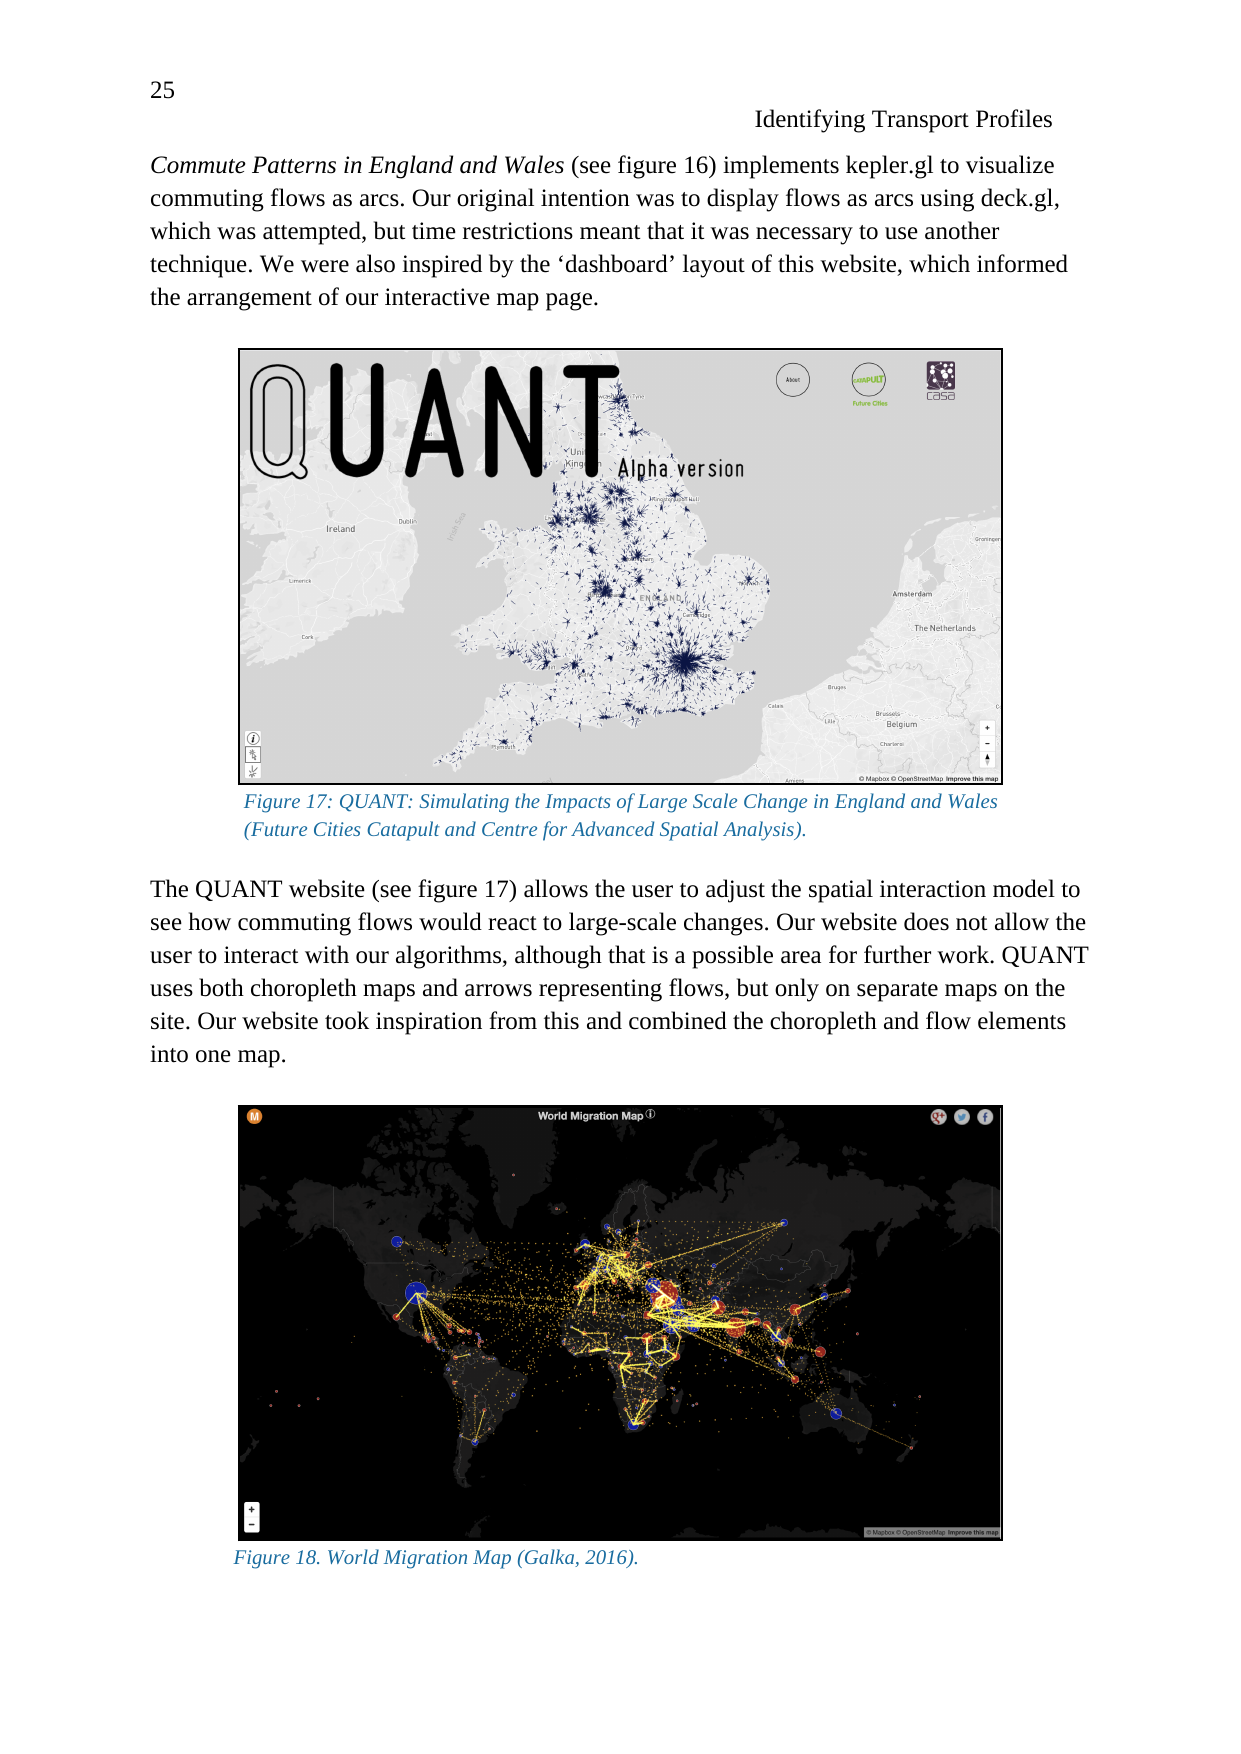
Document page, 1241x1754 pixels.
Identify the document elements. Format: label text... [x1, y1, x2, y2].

picture [240, 350, 1001, 783]
picture [240, 1108, 1001, 1539]
text The QUANT website (see figure 17) allows the user to adjust the spatial interaction model to see how commuting flows would react to large-scale changes. Our website does not allow the user to interact with our algorithms, although that is a possible area for further work. QUANT uses both choropleth maps and arrows representing flows, but only on separate maps on the site. Our website took inspiration from this and combined the choropleth and flow elements into one map. [150, 874, 1090, 1068]
text Figure 18. World Migration Map (Galka, 2016). [150, 1545, 1090, 1569]
text Figure 17: QUANT: Simulating the Impacts of Large Scale Change in England and Wales (Future Cities Catapult and Centre for Advanced Spatial Analysis). [244, 789, 1003, 841]
text Commute Patterns in England and Wales (see figure 16) implements kepler.gl to visualize commuting flows as arcs. Our original intention was to display flows as arcs using deck.gl, which was attempted, but time restrictions meant that it was necessary to use another technique. We were also inspired by the ‘dashboard’ layout of this website, which informed the arrangement of our interactive map page. [150, 150, 1090, 311]
